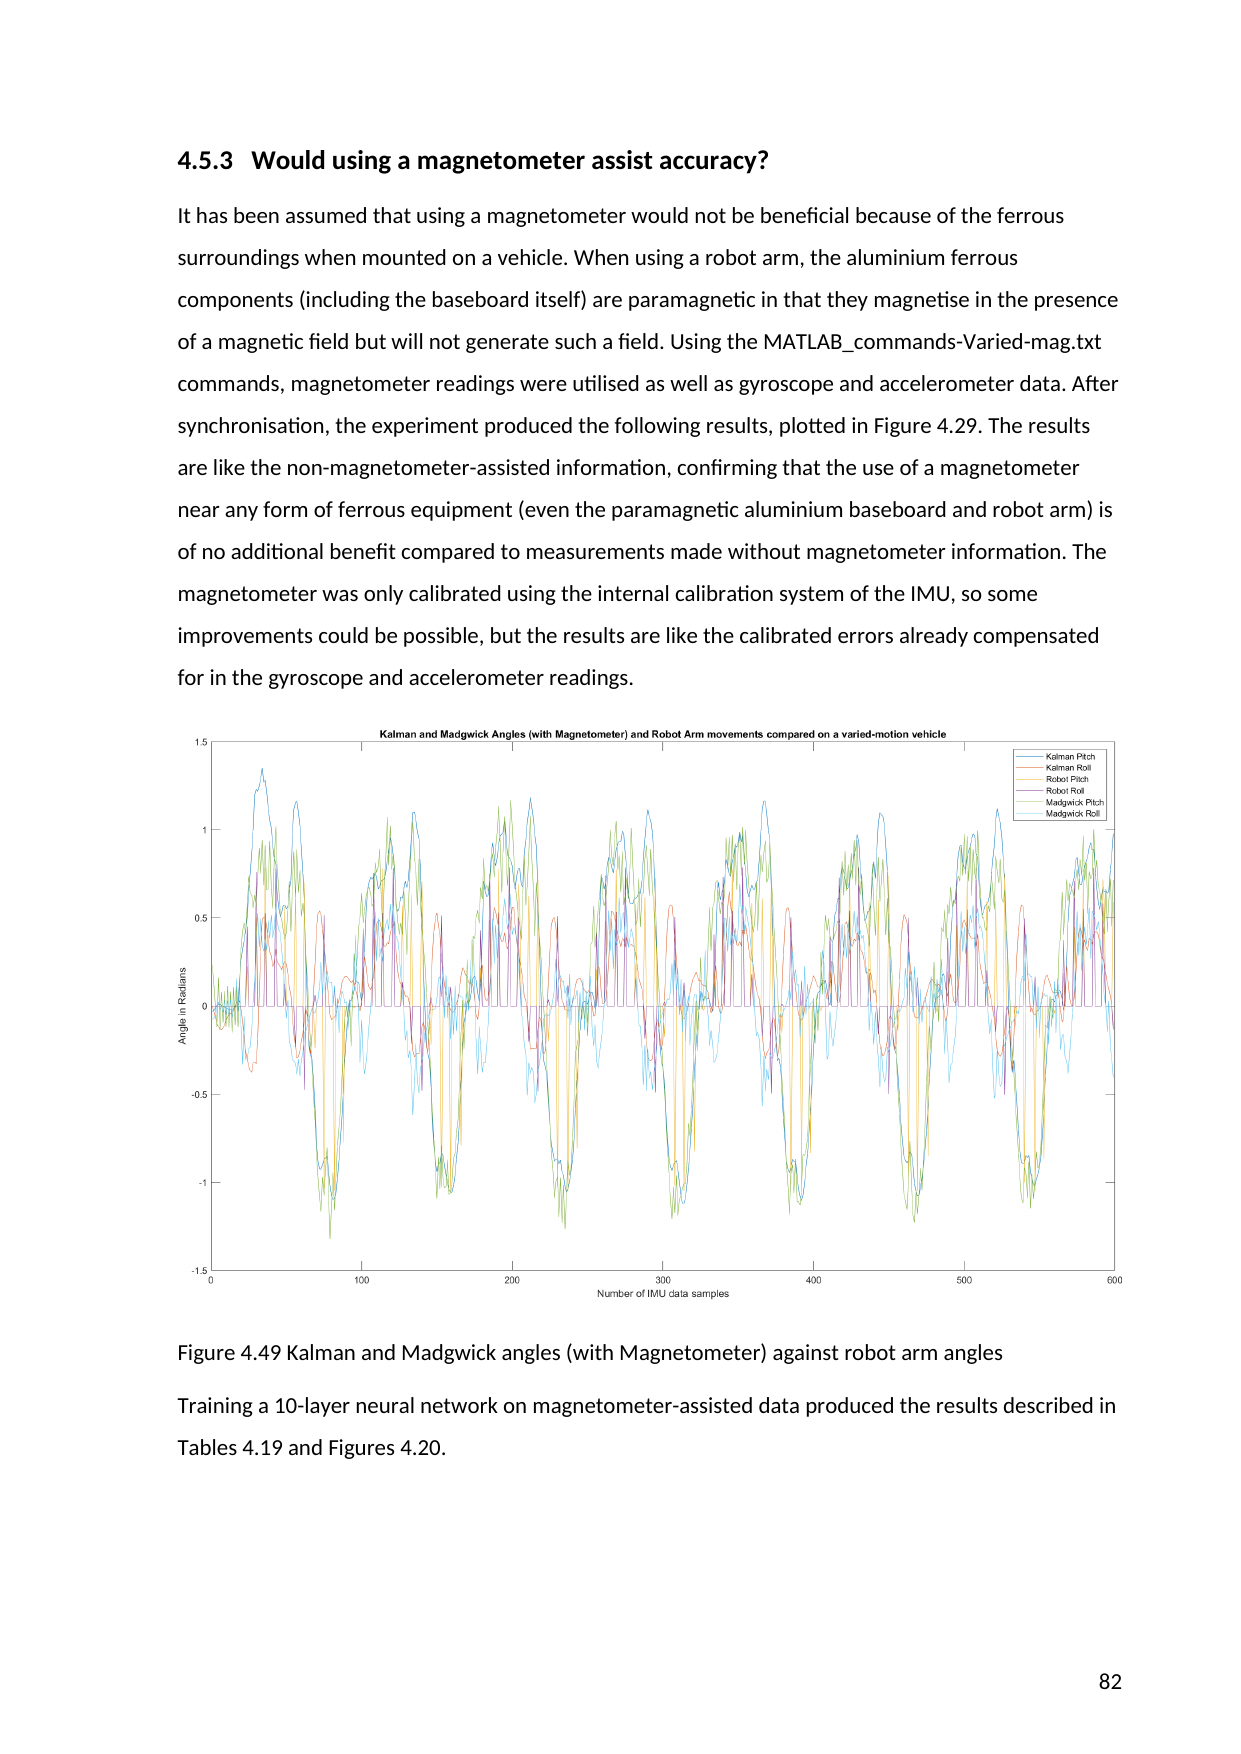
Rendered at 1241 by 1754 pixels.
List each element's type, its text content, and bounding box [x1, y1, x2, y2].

text Training a 10-layer neural network on magnetometer-assisted data produced the results described in Tables 4.19 and Figures 4.20. [177, 1391, 1122, 1461]
picture [177, 730, 1123, 1300]
text It has been assumed that using a magnetometer would not be beneficial because of the ferrous surroundings when mounted on a vehicle. When using a robot arm, the aluminium ferrous components (including the baseboard itself) are paramagnetic in that they magnetise in the presence of a magnetic field but will not generate such a field. Using the MATLAB_commands-Varied-mag.txt commands, magnetometer readings were utilised as well as gyroscope and accelerometer data. After synchronisation, the experiment produced the following results, plotted in Figure 4.29. The results are like the non-magnetometer-assisted information, confirming that the use of a magnetometer near any form of ferrous equipment (even the paramagnetic aluminium baseboard and robot arm) is of no additional benefit compared to measurements made without magnetometer information. The magnetometer was only calibrated using the internal calibration system of the IMU, so some improvements could be possible, but the results are like the calibrated errors already compensated for in the gyroscope and accelerometer readings. [177, 201, 1122, 691]
subtitle Would using a magnetometer assist accuracy? [177, 143, 1122, 176]
